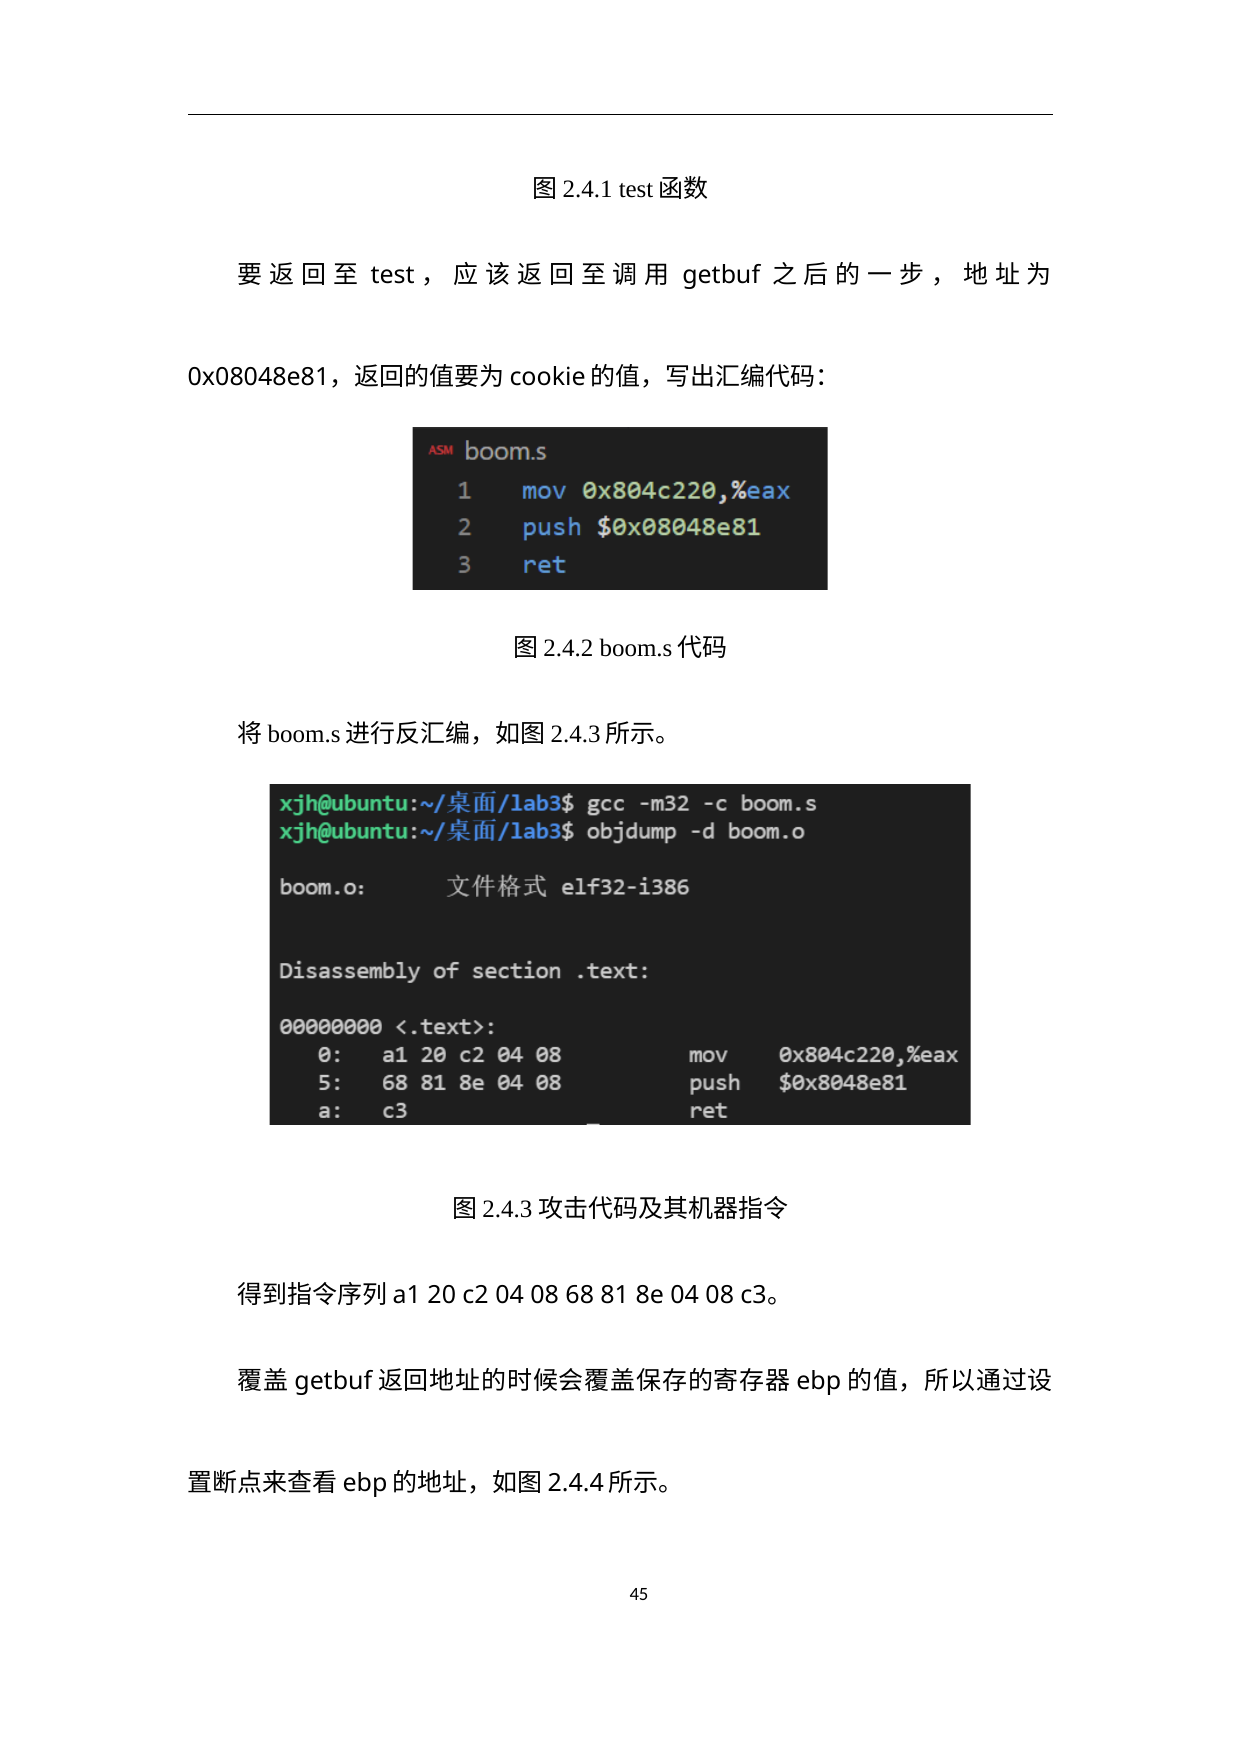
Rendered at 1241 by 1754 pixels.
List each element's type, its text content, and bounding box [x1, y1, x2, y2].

picture [269, 784, 971, 1125]
text 图2.4.2 boom.s代码 [187, 612, 1053, 680]
picture [412, 427, 828, 590]
text 要返回至test，应该返回至调用getbuf之后的一步，地址为0x08048e81，返回的值要为cookie的值，写出汇编代码： [187, 239, 1053, 409]
text 覆盖getbuf返回地址的时候会覆盖保存的寄存器ebp的值，所以通过设置断点来查看ebp的地址，如图2.4.4所示。 [187, 1345, 1053, 1515]
text 得到指令序列a1 20 c2 04 08 68 81 8e 04 08 c3。 [187, 1259, 1053, 1327]
text 将boom.s进行反汇编，如图2.4.3所示。 [187, 698, 1053, 766]
text 图2.4.1 test函数 [187, 153, 1053, 221]
text 图2.4.3 攻击代码及其机器指令 [187, 1173, 1053, 1241]
